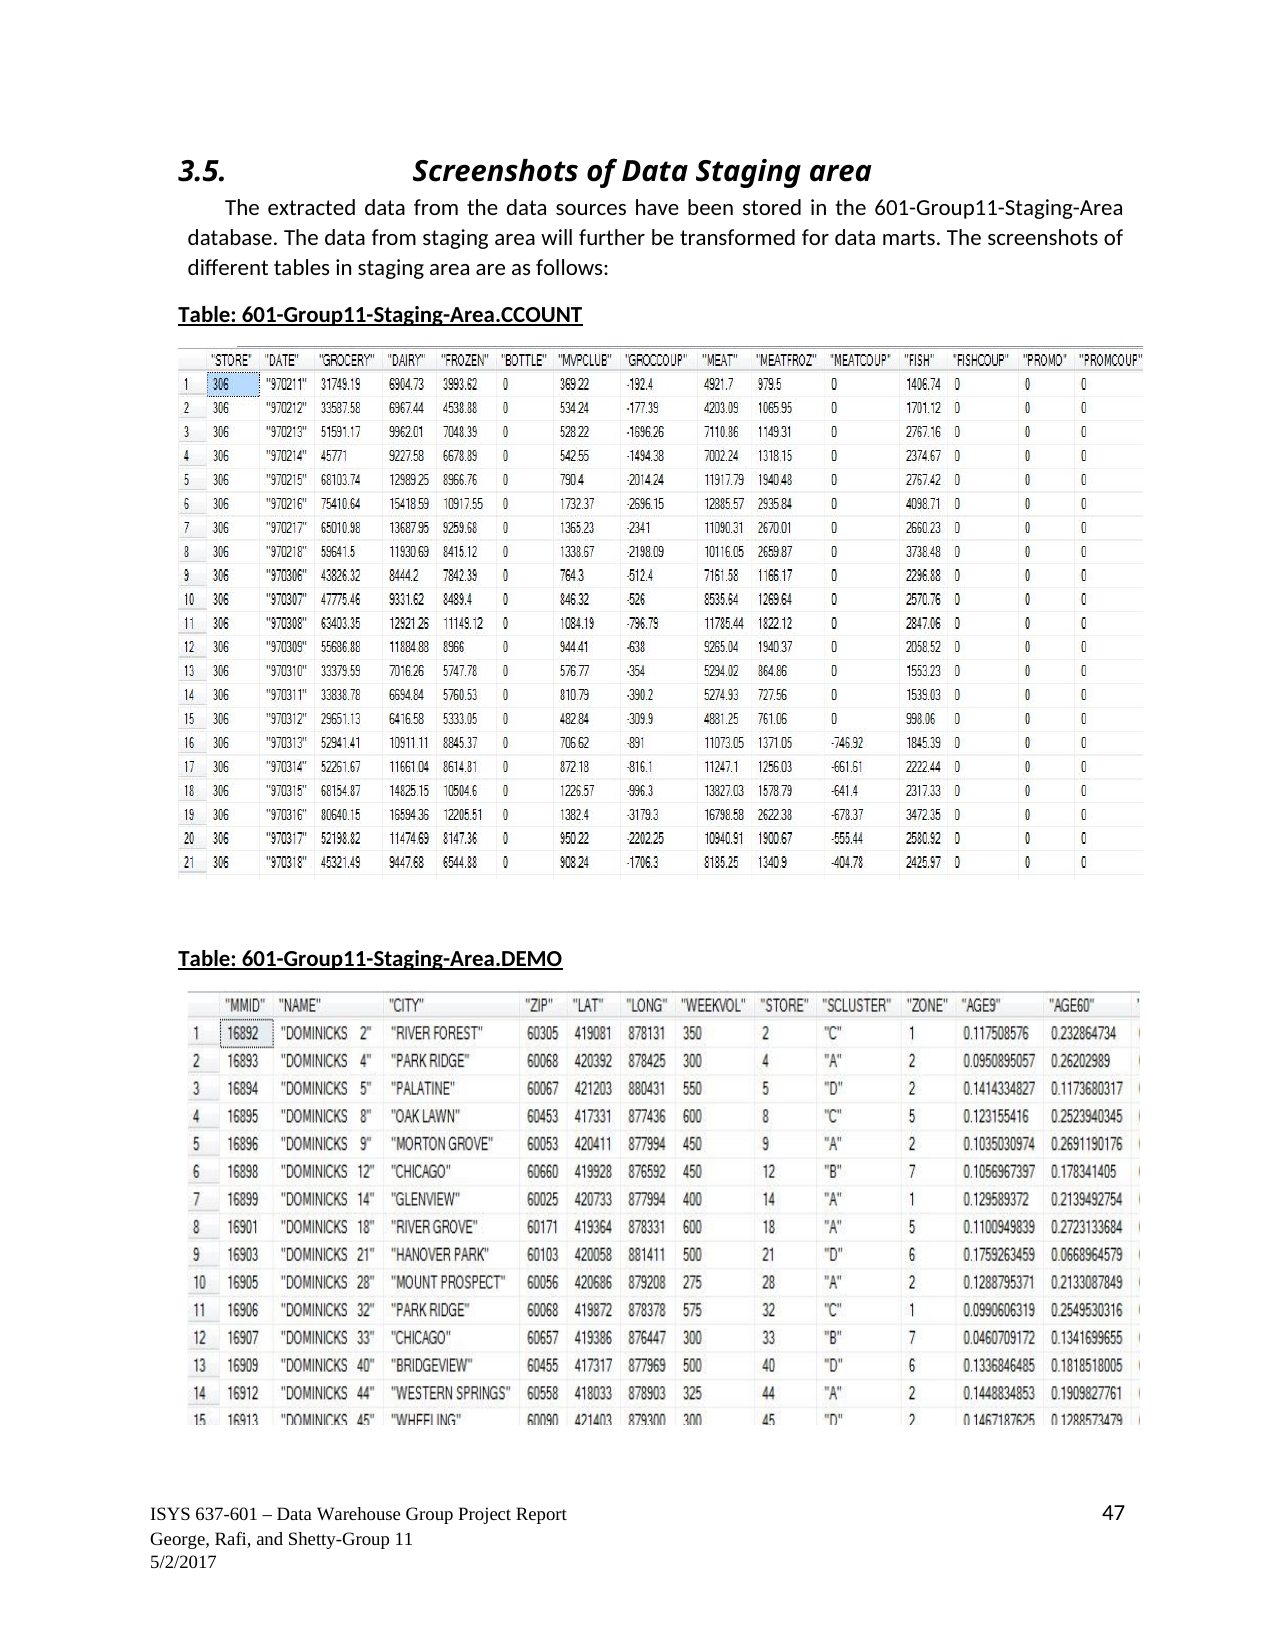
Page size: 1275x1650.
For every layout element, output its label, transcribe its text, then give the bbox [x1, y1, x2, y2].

text Table: 601-Group11-Staging-Area.DEMO [150, 944, 1125, 972]
text The extracted data from the data sources have been stored in the 601-Group11-Staging-Area database. The data from staging area will further be transformed for data marts. The screenshots of different tables in staging area are as follows: [187, 193, 1125, 281]
text Table: 601-Group11-Staging-Area.CCOUNT [150, 300, 1125, 328]
picture [178, 346, 1144, 879]
subtitle Screenshots of Data Staging area [178, 150, 1125, 190]
picture [187, 990, 1140, 1425]
